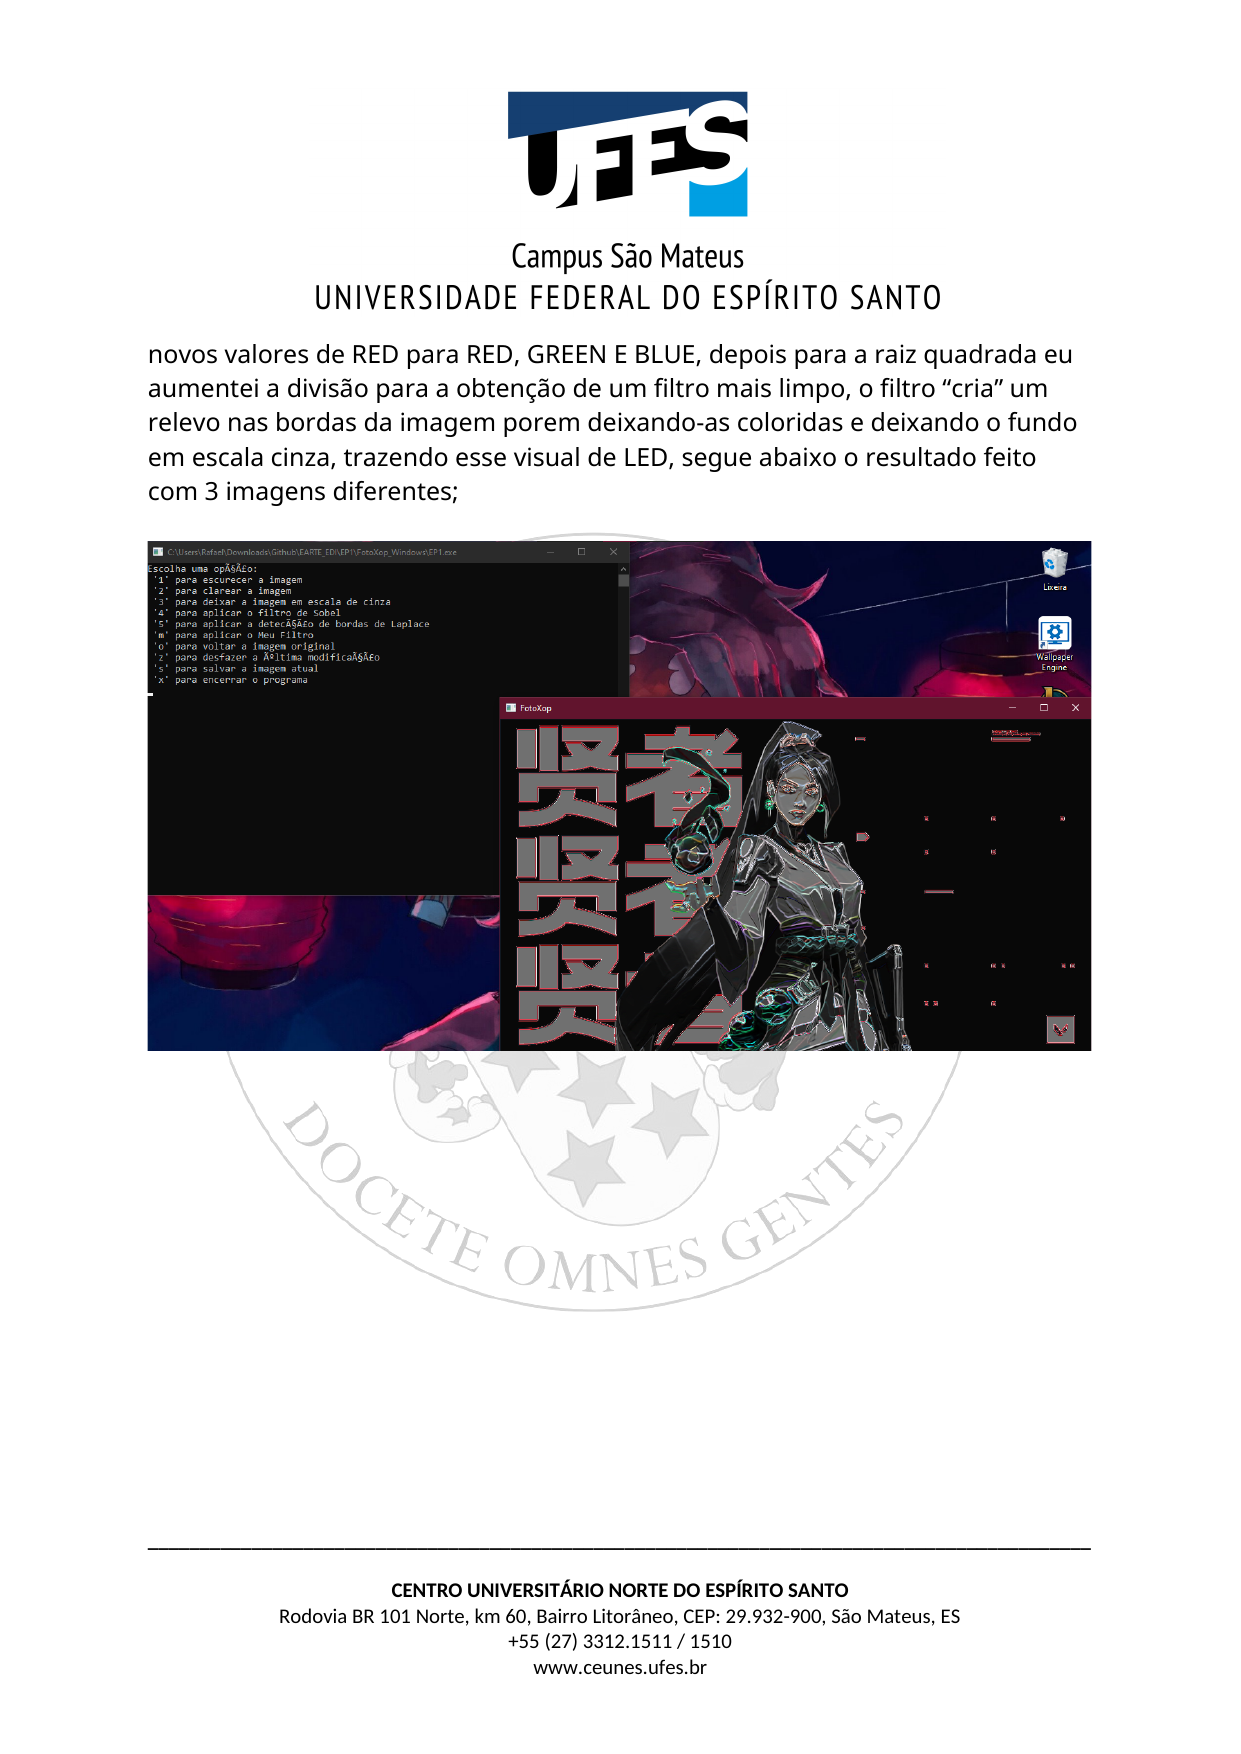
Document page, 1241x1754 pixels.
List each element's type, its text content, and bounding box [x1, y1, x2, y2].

picture [308, 88, 946, 317]
picture [147, 541, 1092, 1051]
